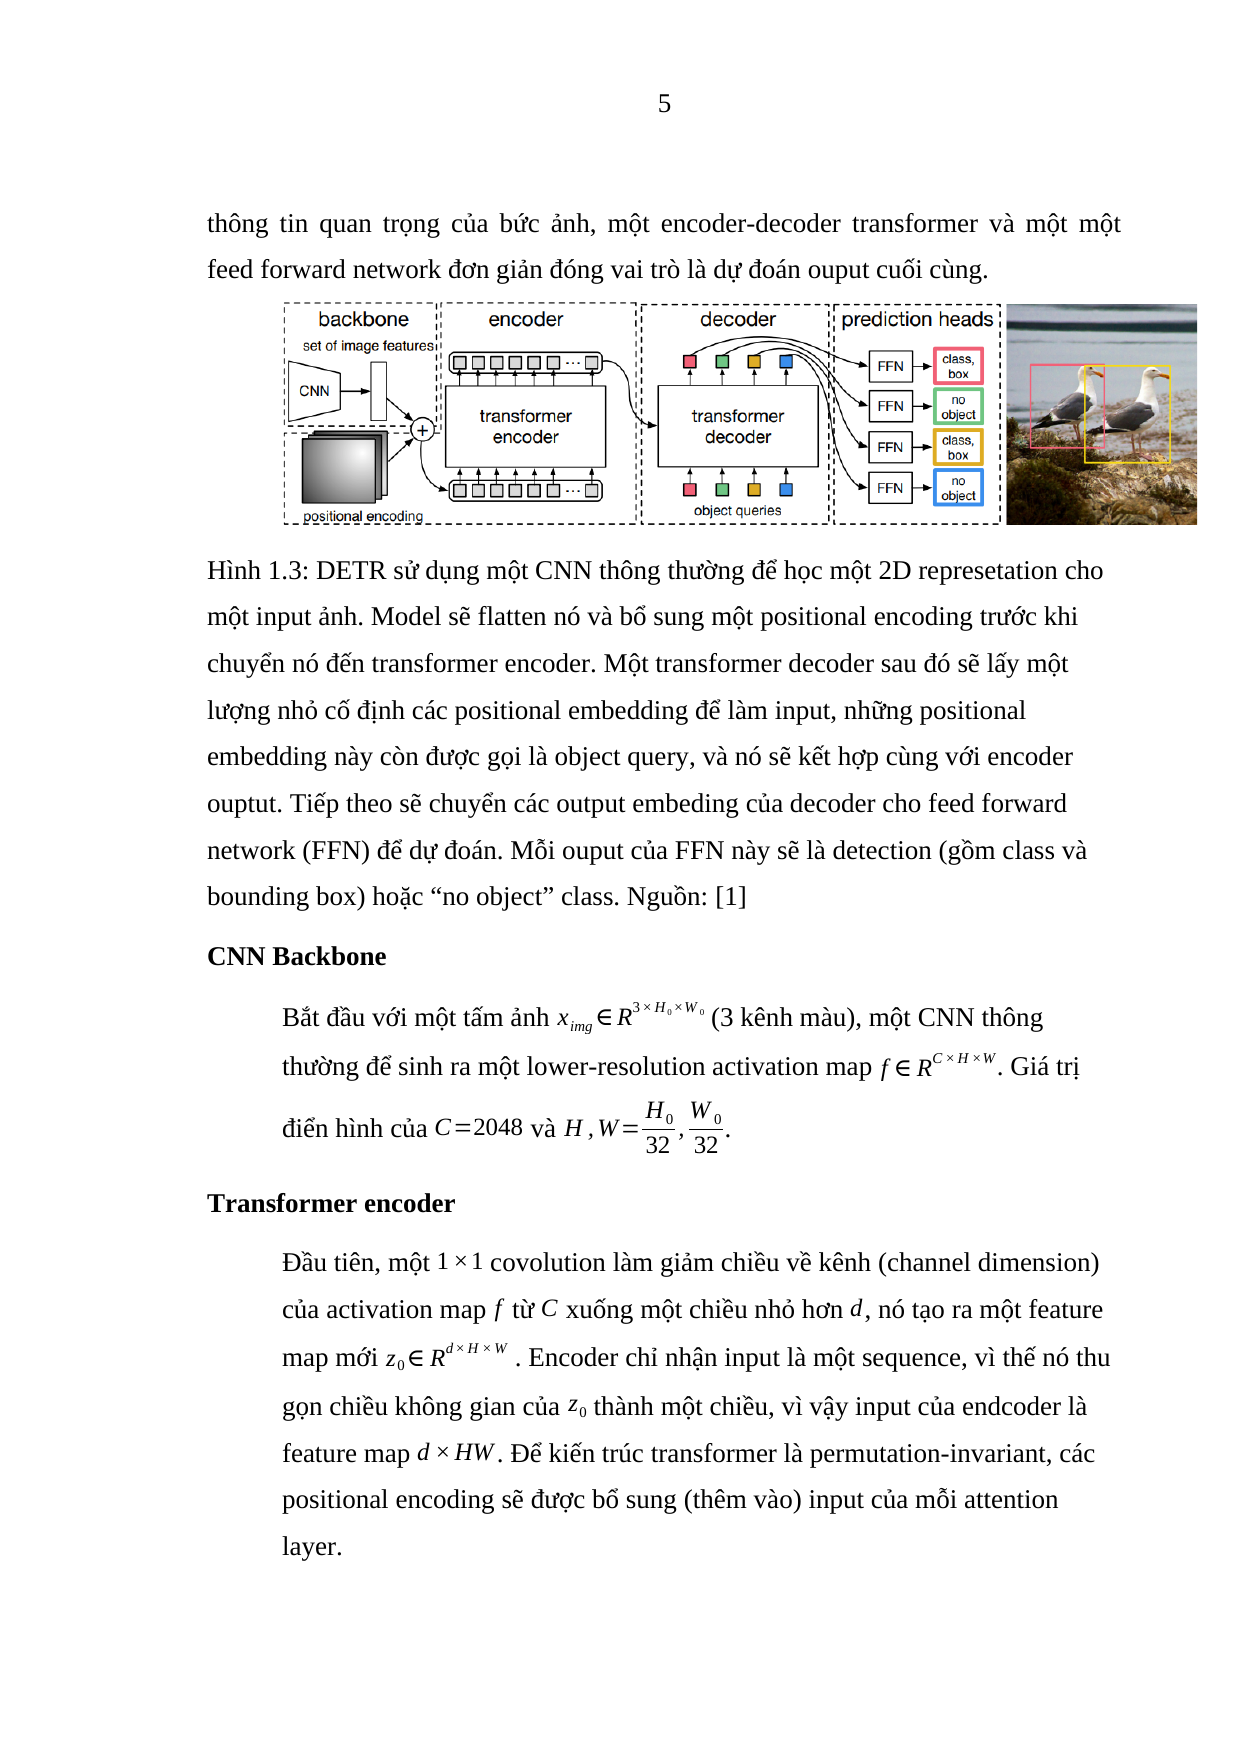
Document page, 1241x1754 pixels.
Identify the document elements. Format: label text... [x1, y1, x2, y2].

text Đầu tiên, một covolution làm giảm chiều về kênh (channel dimension) của activation map từ xuống một chiều nhỏ hơn , nó tạo ra một feature map mới . Encoder chỉ nhận input là một sequence, vì thế nó thu gọn chiều không gian của thành một chiều, vì vậy input của endcoder là feature map . Để kiến trúc transformer là permutation-invariant, các positional encoding sẽ được bổ sung (thêm vào) input của mỗi attention layer. [282, 1246, 1122, 1561]
text Hình 1.3: DETR sử dụng một CNN thông thường để học một 2D represetation cho một input ảnh. Model sẽ flatten nó và bổ sung một positional encoding trước khi chuyển nó đến transformer encoder. Một transformer decoder sau đó sẽ lấy một lượng nhỏ cố định các positional embedding để làm input, những positional embedding này còn được gọi là object query, và nó sẽ kết hợp cùng với encoder ouptut. Tiếp theo sẽ chuyển các output embeding của decoder cho feed forward network (FFN) để dự đoán. Mỗi ouput của FFN này sẽ là detection (gồm class và bounding box) hoặc “no object” class. Nguồn: [207, 554, 1122, 912]
text Transformer encoder [207, 1187, 1122, 1218]
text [207, 207, 1122, 284]
picture [281, 300, 1198, 526]
text CNN Backbone [207, 939, 1122, 971]
text Bắt đầu với một tấm ảnh (3 kênh màu), một CNN thông thường để sinh ra một lower-resolution activation map . Giá trị điển hình của và . [282, 999, 1122, 1159]
